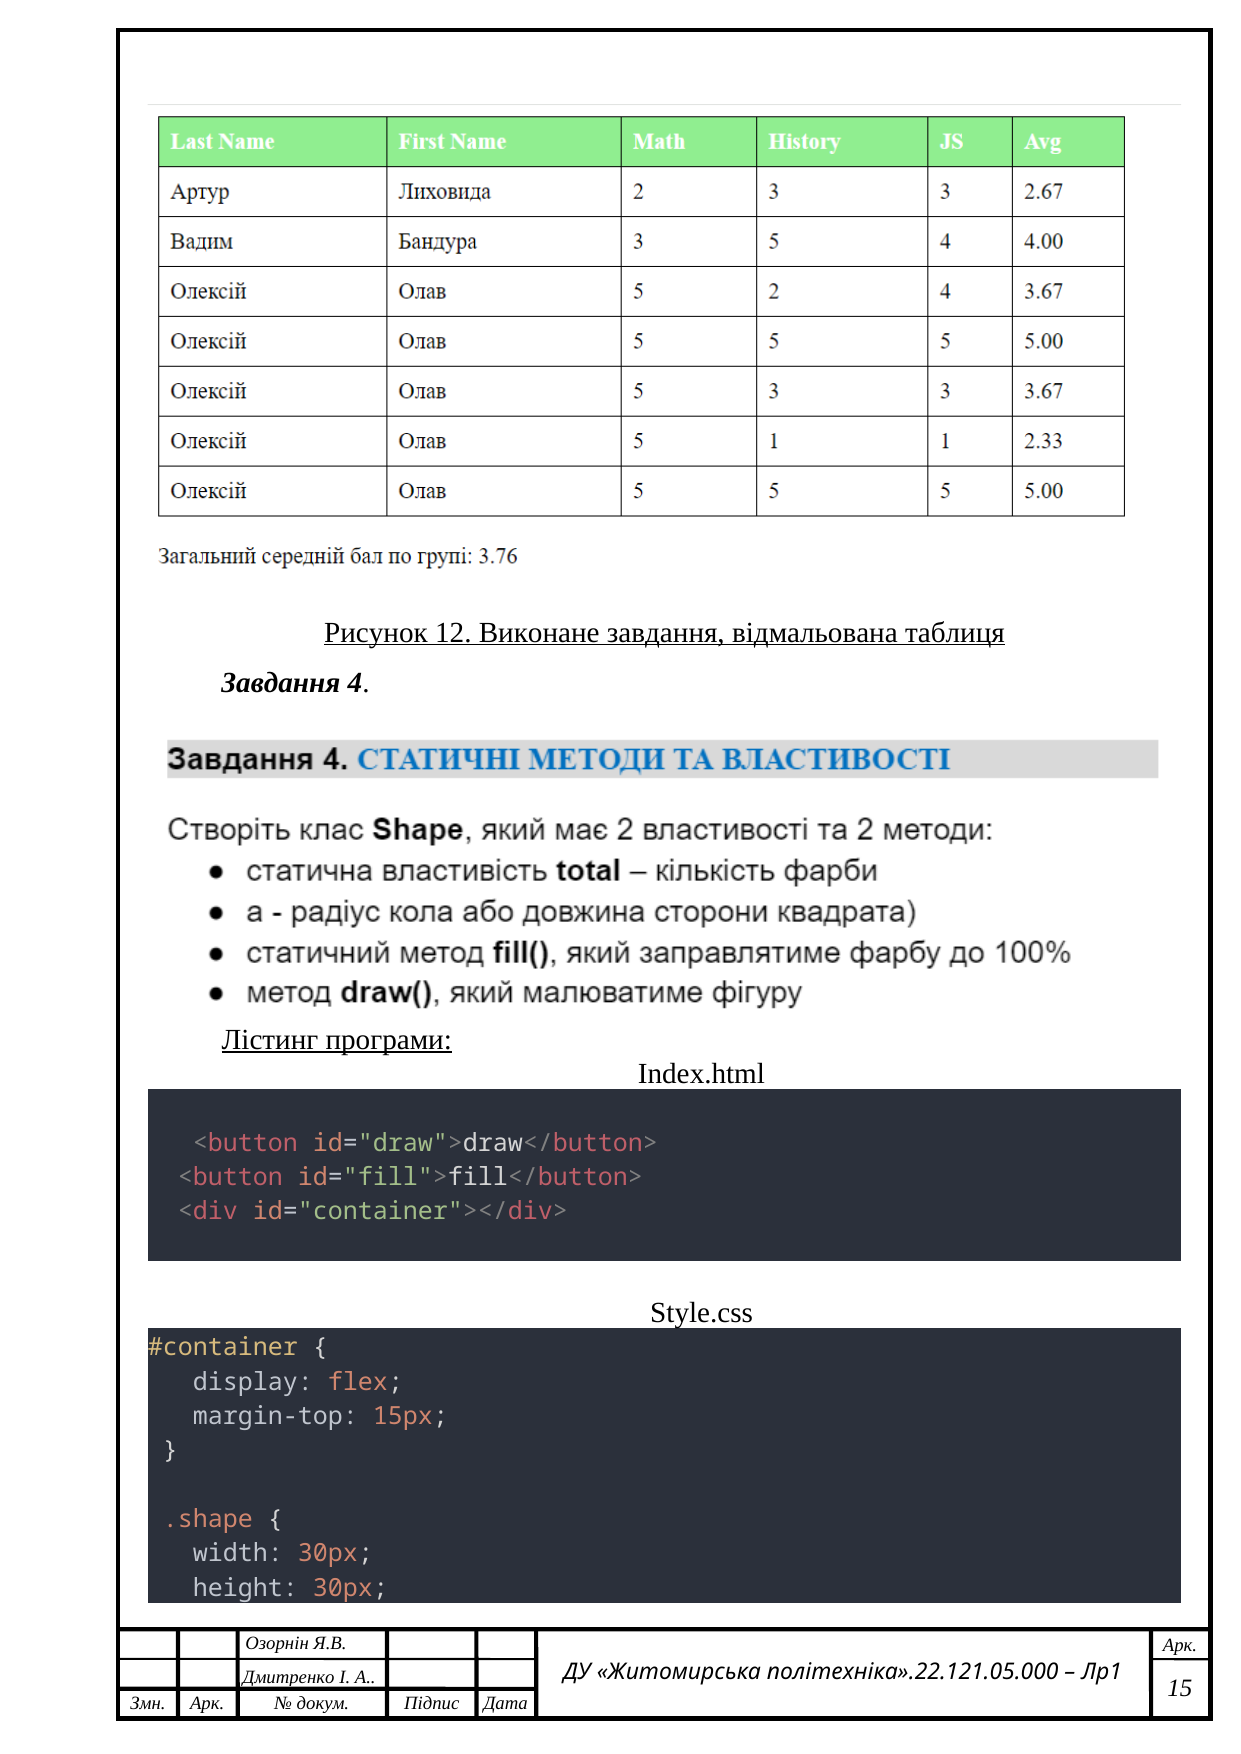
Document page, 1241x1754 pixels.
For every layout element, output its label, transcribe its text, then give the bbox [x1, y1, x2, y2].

text Рисунок 12. Виконане завдання, відмальована таблиця [148, 598, 1181, 648]
text .shape { [148, 1500, 1181, 1535]
text #container { [148, 1328, 1181, 1363]
text <button id="draw">draw</button> [148, 1124, 1181, 1158]
text Лістинг програми: [148, 1023, 1181, 1056]
text <div id="container"></div> [148, 1193, 1181, 1227]
text } [148, 1432, 1181, 1466]
text display: flex; [148, 1363, 1181, 1397]
text <button id="fill">fill</button> [148, 1158, 1181, 1193]
text height: 30px; [148, 1569, 1181, 1603]
text margin-top: 15px; [148, 1397, 1181, 1432]
picture [147, 727, 1182, 1023]
text Style.css [148, 1295, 1181, 1328]
text Завдання 4. [221, 665, 1181, 698]
text width: 30px; [148, 1535, 1181, 1569]
picture [147, 102, 1182, 598]
text Index.html [148, 1056, 1181, 1089]
